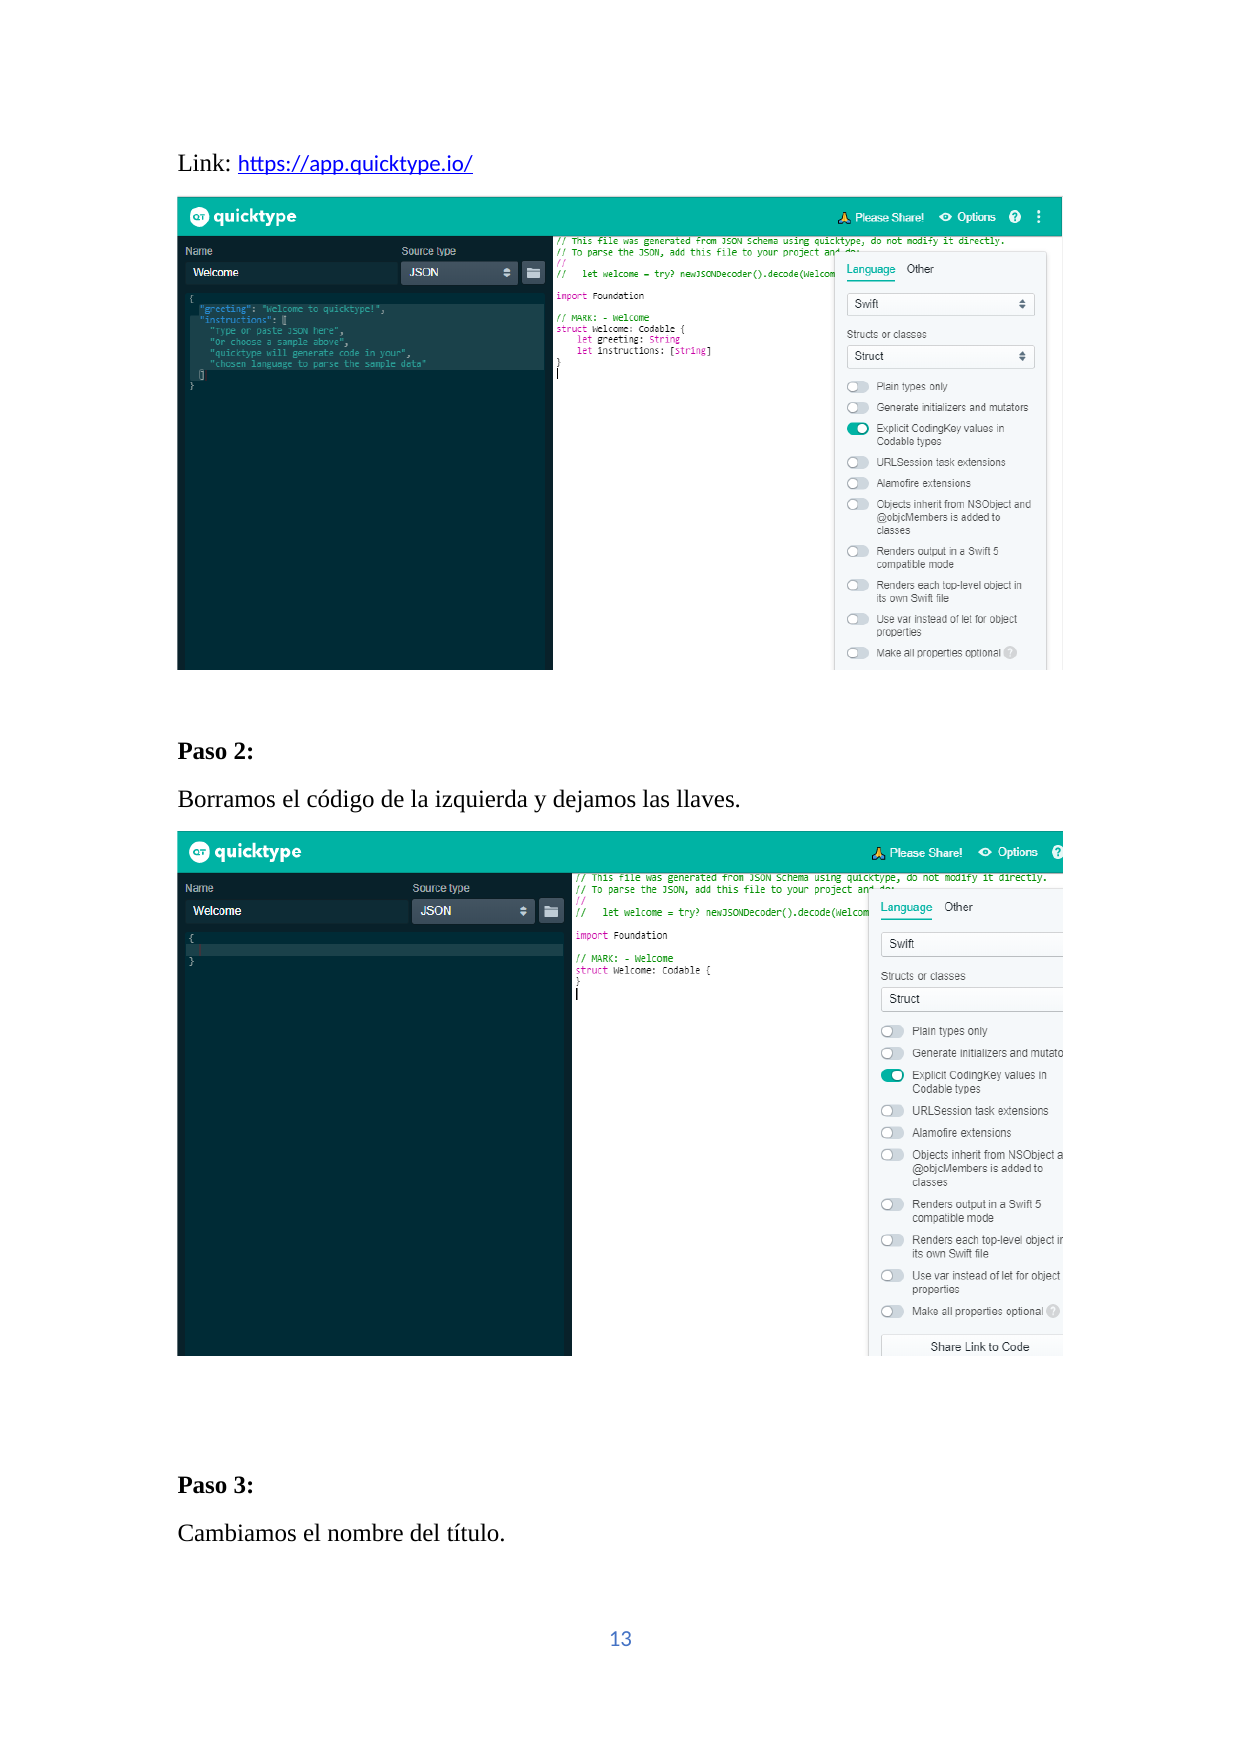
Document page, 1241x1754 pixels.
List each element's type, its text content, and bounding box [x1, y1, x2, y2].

text Borramos el código de la izquierda y dejamos las llaves. [177, 784, 1063, 813]
text Link: https://app.quicktype.io/ [177, 148, 1063, 177]
picture [177, 831, 1063, 1356]
text Paso 3: [177, 1470, 1063, 1499]
picture [187, 945, 562, 955]
picture [191, 305, 543, 380]
text Cambiamos el nombre del título. [177, 1518, 1063, 1546]
picture [177, 195, 1063, 670]
text Paso 2: [177, 736, 1063, 765]
